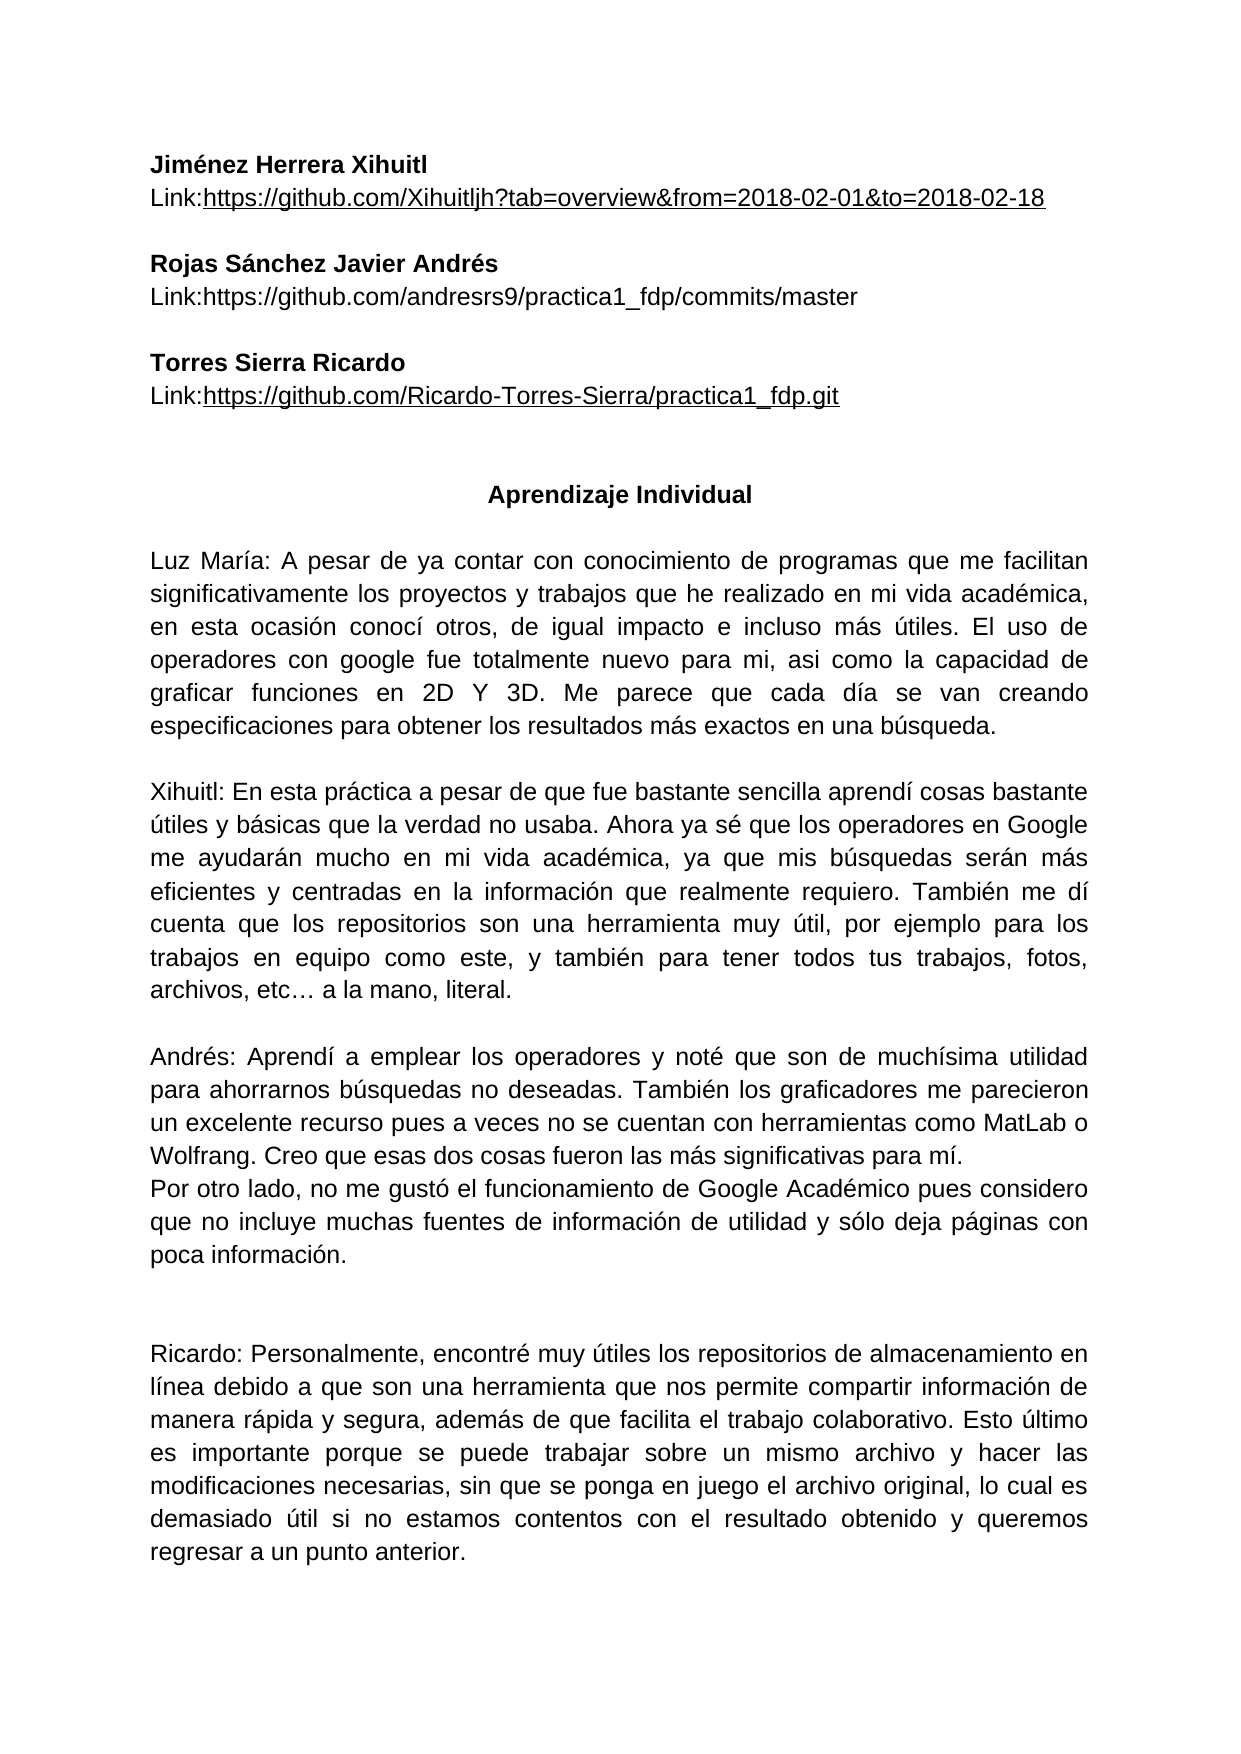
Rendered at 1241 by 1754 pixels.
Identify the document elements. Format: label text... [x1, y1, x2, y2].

text Por otro lado, no me gustó el funcionamiento de Google Académico pues considero que no incluye muchas fuentes de información de utilidad y sólo deja páginas con poca información. [150, 1174, 1090, 1268]
text Link:https://github.com/Xihuitljh?tab=overview&from=2018-02-01&to=2018-02-18 [150, 183, 1090, 212]
text Xihuitl: En esta práctica a pesar de que fue bastante sencilla aprendí cosas bastante útiles y básicas que la verdad no usaba. Ahora ya sé que los operadores en Google me ayudarán mucho en mi vida académica, ya que mis búsquedas serán más eficientes y centradas en la información que realmente requiero. También me dí cuenta que los repositorios son una herramienta muy útil, por ejemplo para los trabajos en equipo como este, y también para tener todos tus trabajos, fotos, archivos, etc… a la mano, literal. [150, 777, 1090, 1004]
text Rojas Sánchez Javier Andrés [150, 249, 1090, 278]
text Andrés: Aprendí a emplear los operadores y noté que son de muchísima utilidad para ahorrarnos búsquedas no deseadas. También los graficadores me parecieron un excelente recurso pues a veces no se cuentan con herramientas como MatLab o Wolfrang. Creo que esas dos cosas fueron las más significativas para mí. [150, 1042, 1090, 1169]
text Ricardo: Personalmente, encontré muy útiles los repositorios de almacenamiento en línea debido a que son una herramienta que nos permite compartir información de manera rápida y segura, además de que facilita el trabajo colaborativo. Esto último es importante porque se puede trabajar sobre un mismo archivo y hacer las modificaciones necesarias, sin que se ponga en juego el archivo original, lo cual es demasiado útil si no estamos contentos con el resultado obtenido y queremos regresar a un punto anterior. [150, 1339, 1090, 1566]
text Link:https://github.com/andresrs9/practica1_fdp/commits/master [150, 282, 1090, 311]
text Luz María: A pesar de ya contar con conocimiento de programas que me facilitan significativamente los proyectos y trabajos que he realizado en mi vida académica, en esta ocasión conocí otros, de igual impacto e incluso más útiles. El uso de operadores con google fue totalmente nuevo para mi, asi como la capacidad de graficar funciones en 2D Y 3D. Me parece que cada día se van creando especificaciones para obtener los resultados más exactos en una búsqueda. [150, 546, 1090, 740]
text Jiménez Herrera Xihuitl [150, 150, 1090, 179]
text Aprendizaje Individual [150, 480, 1090, 509]
text Torres Sierra Ricardo [150, 348, 1090, 377]
text Link:https://github.com/Ricardo-Torres-Sierra/practica1_fdp.git [150, 381, 1090, 410]
